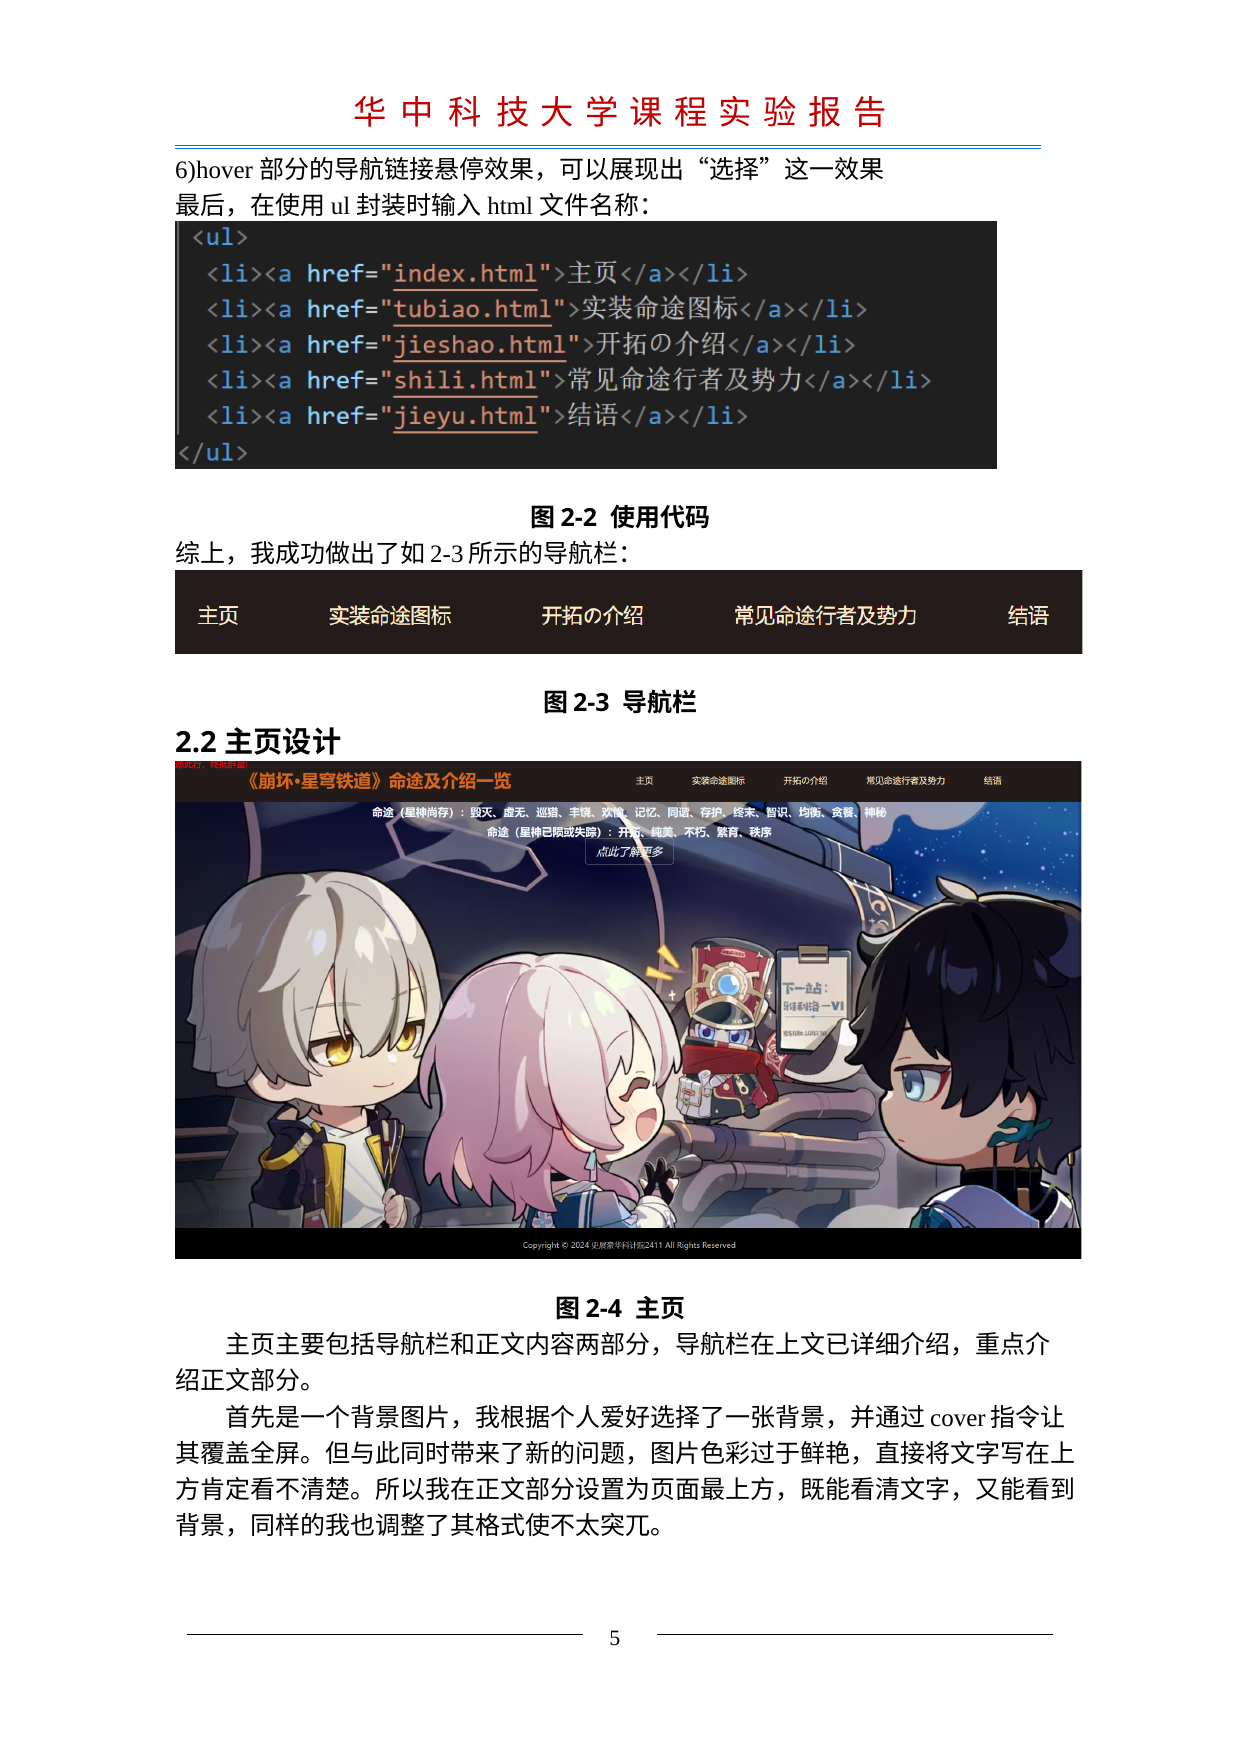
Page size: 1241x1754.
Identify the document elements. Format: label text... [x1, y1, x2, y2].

text 图2-2 使用代码 [175, 498, 1065, 534]
text 绍正文部分。 [175, 1361, 1082, 1397]
picture [175, 761, 1082, 1259]
text 6)hover 部分的导航链接悬停效果，可以展现出“选择”这一效果 [175, 134, 1082, 185]
text 华 中 科 技 大 学 课 程 实 验 报 告 [175, 85, 1065, 134]
text 图2-3 导航栏 [175, 682, 1065, 719]
picture [175, 221, 997, 469]
text 图2-4 主页 [175, 1288, 1065, 1324]
text 综上，我成功做出了如2-3所示的导航栏： [175, 534, 1082, 570]
picture [175, 570, 1083, 654]
text 主页主要包括导航栏和正文内容两部分，导航栏在上文已详细介绍，重点介 [175, 1324, 1082, 1361]
text 首先是一个背景图片，我根据个人爱好选择了一张背景，并通过cover指令让其覆盖全屏。但与此同时带来了新的问题，图片色彩过于鲜艳，直接将文字写在上方肯定看不清楚。所以我在正文部分设置为页面最上方，既能看清文字，又能看到背景，同样的我也调整了其格式使不太突兀。 [175, 1397, 1082, 1542]
text 2.2 主页设计 [175, 719, 1082, 761]
